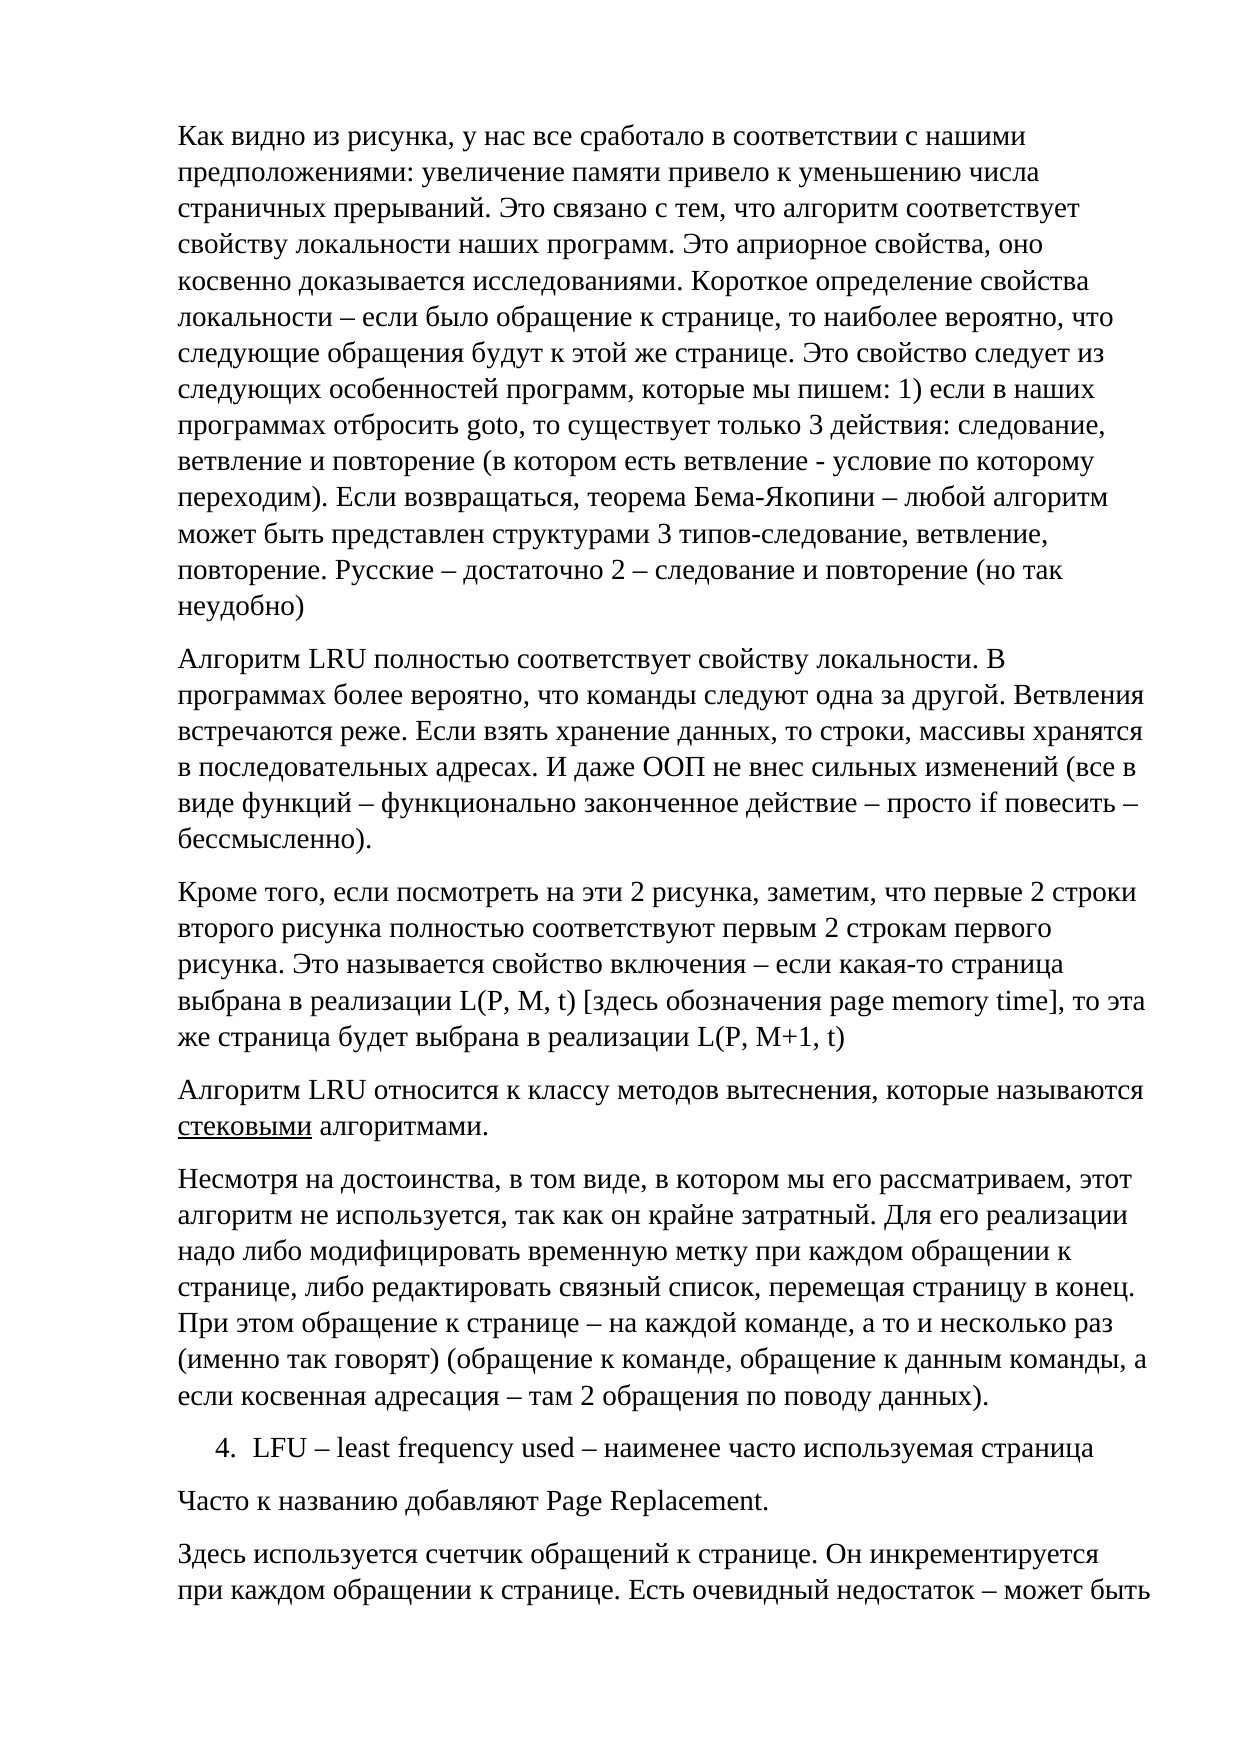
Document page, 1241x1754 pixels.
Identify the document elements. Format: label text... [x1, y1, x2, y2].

text Несмотря на достоинства, в том виде, в котором мы его рассматриваем, этот алгоритм не используется, так как он крайне затратный. Для его реализации надо либо модифицировать временную метку при каждом обращении к странице, либо редактировать связный список, перемещая страницу в конец. При этом обращение к странице – на каждой команде, а то и несколько раз (именно так говорят) (обращение к команде, обращение к данным команды, а если косвенная адресация – там 2 обращения по поводу данных). [177, 1161, 1152, 1411]
text Алгоритм LRU относится к классу методов вытеснения, которые называются стековыми алгоритмами. [177, 1072, 1152, 1141]
text Алгоритм LRU полностью соответствует свойству локальности. В программах более вероятно, что команды следуют одна за другой. Ветвления встречаются реже. Если взять хранение данных, то строки, массивы хранятся в последовательных адресах. И даже ООП не внес сильных изменений (все в виде функций – функционально законченное действие – просто if повесить – бессмысленно). [177, 641, 1152, 855]
list LFU – least frequency used – наименее часто используемая страница [215, 1430, 1152, 1464]
text Как видно из рисунка, у нас все сработало в соответствии с нашими предположениями: увеличение памяти привело к уменьшению числа страничных прерываний. Это связано с тем, что алгоритм соответствует свойству локальности наших программ. Это априорное свойства, оно косвенно доказывается исследованиями. Короткое определение свойства локальности – если было обращение к странице, то наиболее вероятно, что следующие обращения будут к этой же странице. Это свойство следует из следующих особенностей программ, которые мы пишем: 1) если в наших программах отбросить goto, то существует только 3 действия: следование, ветвление и повторение (в котором есть ветвление - условие по которому переходим). Если возвращаться, теорема Бема-Якопини – любой алгоритм может быть представлен структурами 3 типов-следование, ветвление, повторение. Русские – достаточно 2 – следование и повторение (но так неудобно) [177, 118, 1152, 622]
text Кроме того, если посмотреть на эти 2 рисунка, заметим, что первые 2 строки второго рисунка полностью соответствуют первым 2 строкам первого рисунка. Это называется свойство включения – если какая-то страница выбрана в реализации L(P, M, t) [здесь обозначения page memory time], то эта же страница будет выбрана в реализации L(P, M+1, t) [177, 874, 1152, 1052]
text Часто к названию добавляют Page Replacement. [177, 1483, 1152, 1517]
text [177, 1536, 1152, 1606]
